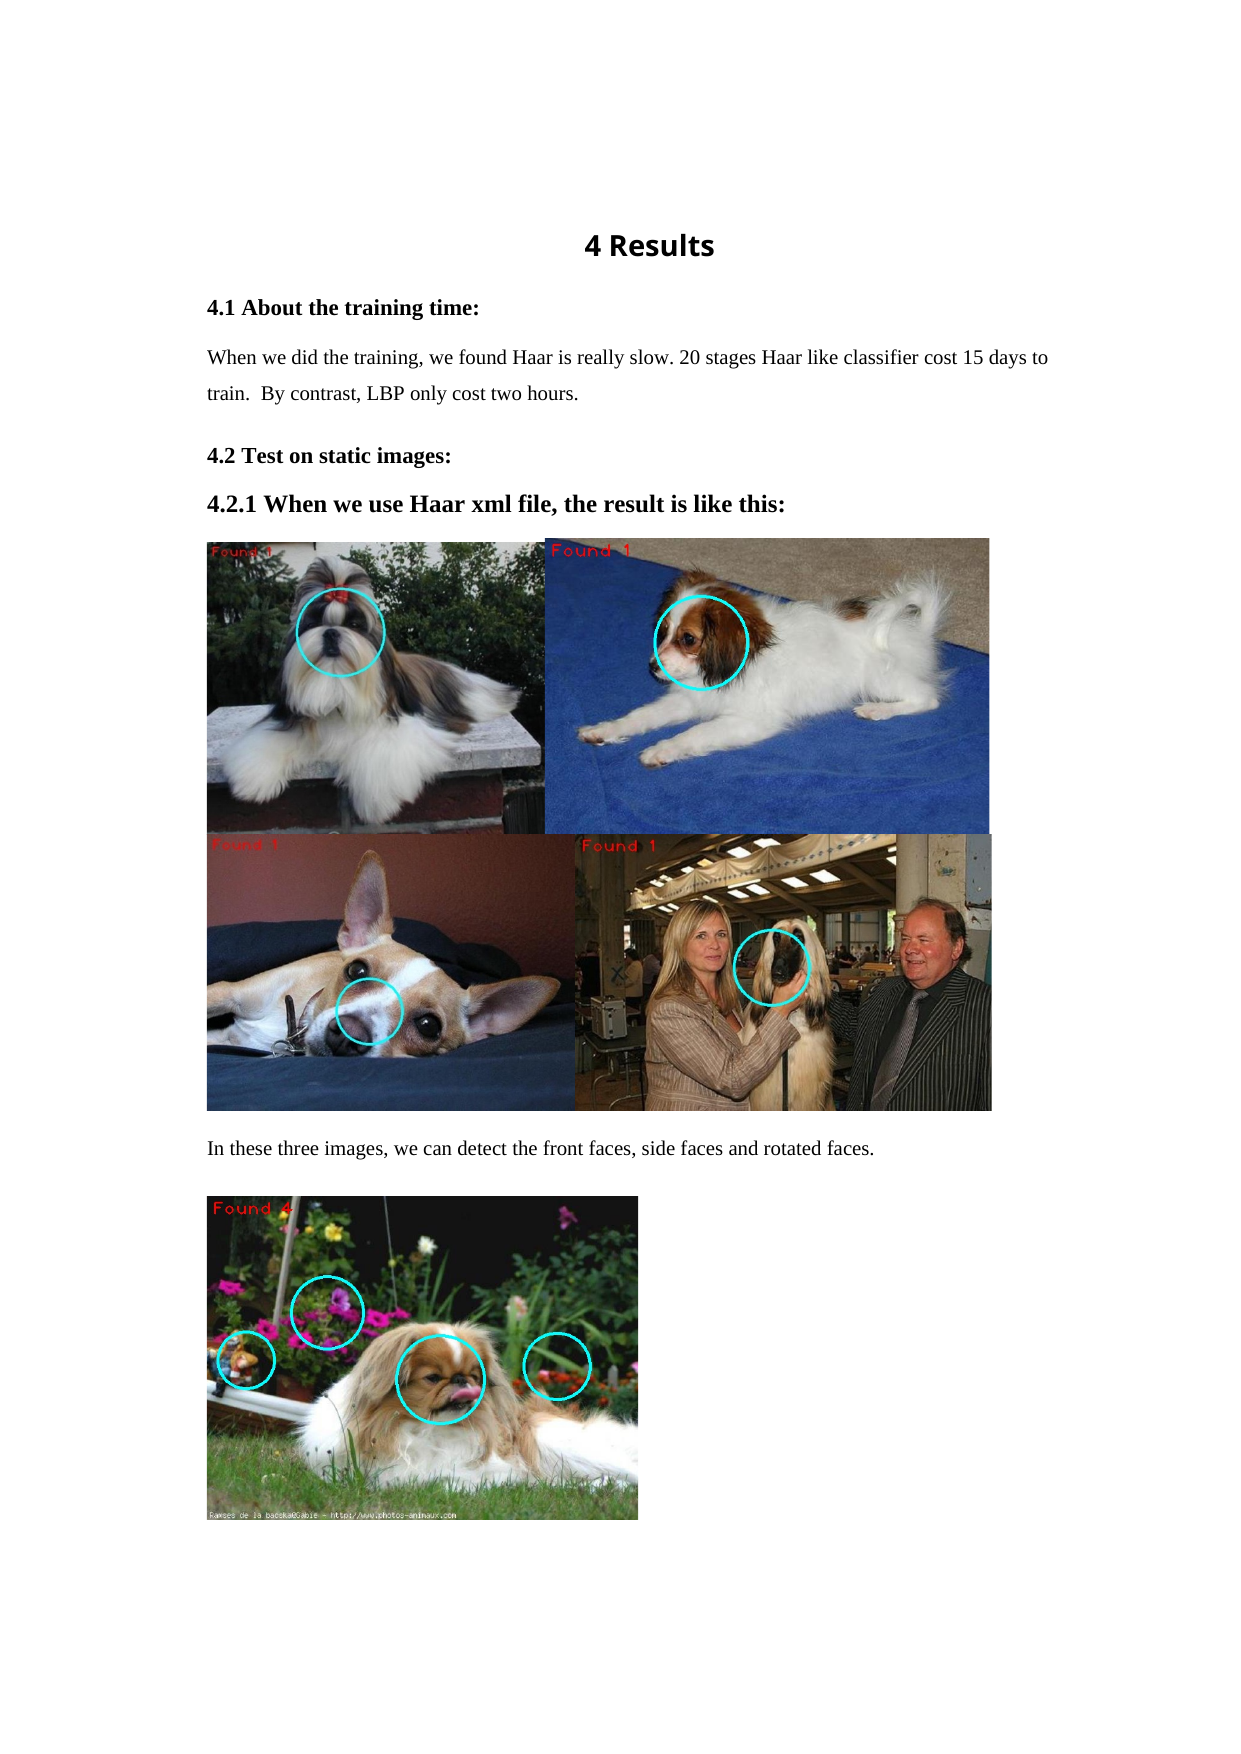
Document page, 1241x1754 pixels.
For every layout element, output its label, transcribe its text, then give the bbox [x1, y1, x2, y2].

picture [206, 538, 992, 1111]
subtitle 4.1 About the training time: [207, 294, 1092, 320]
title 4 Results [207, 225, 1092, 264]
subtitle 4.2.1 When we use Haar xml file, the result is like this: [207, 489, 1092, 518]
subtitle 4.2 Test on static images: [207, 442, 1092, 468]
text In these three images, we can detect the front faces, side faces and rotated faces. [207, 1136, 1092, 1160]
text When we did the training, we found Haar is really slow. 20 stages Haar like classifier cost 15 days to train. By contrast, LBP only cost two hours. [207, 345, 1092, 405]
picture [206, 1196, 639, 1520]
